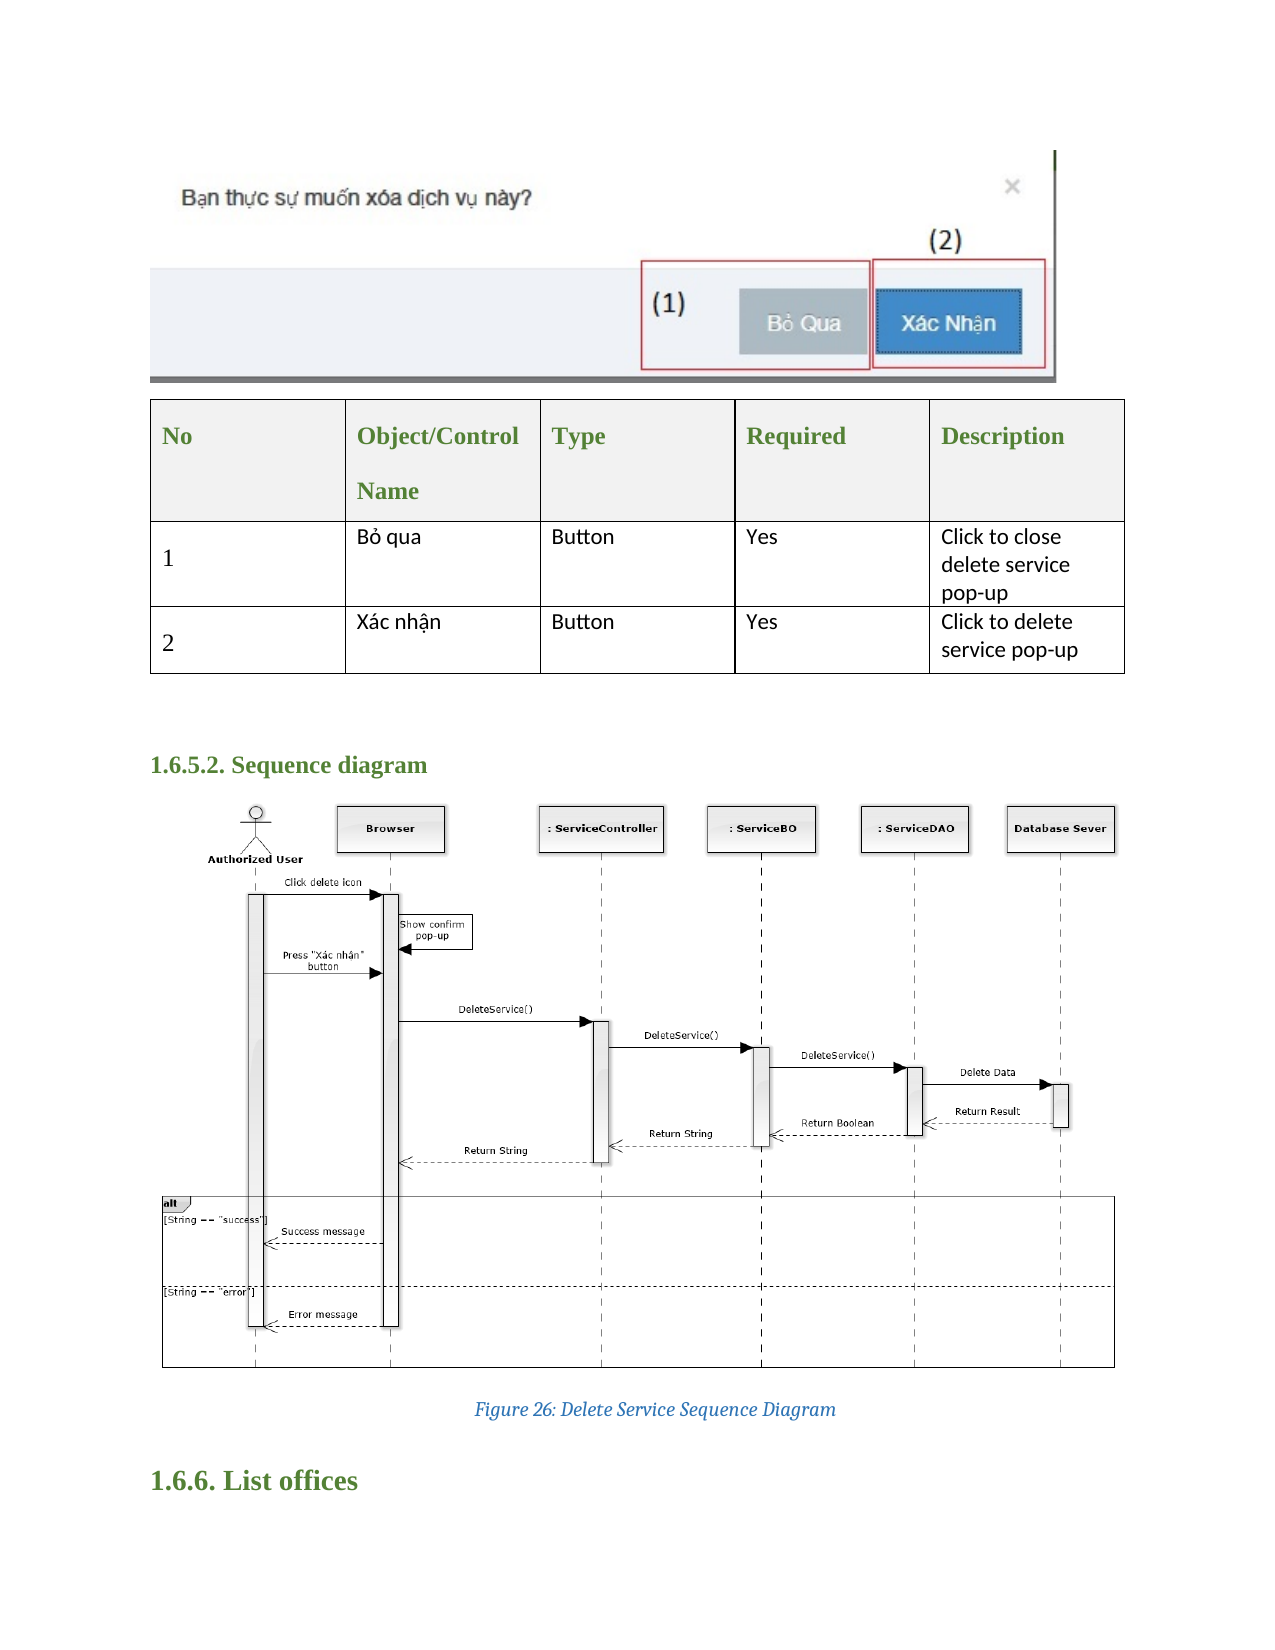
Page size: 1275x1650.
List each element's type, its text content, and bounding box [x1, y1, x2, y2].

picture [150, 150, 1057, 383]
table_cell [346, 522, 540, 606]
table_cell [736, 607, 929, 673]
picture [150, 795, 1125, 1379]
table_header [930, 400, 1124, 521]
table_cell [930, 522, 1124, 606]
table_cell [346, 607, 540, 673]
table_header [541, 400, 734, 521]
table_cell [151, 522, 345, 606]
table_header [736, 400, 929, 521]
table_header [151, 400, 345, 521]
subtitle List offices [150, 1463, 1125, 1496]
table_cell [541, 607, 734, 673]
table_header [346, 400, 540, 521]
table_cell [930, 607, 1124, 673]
subtitle Sequence diagram [150, 750, 1125, 779]
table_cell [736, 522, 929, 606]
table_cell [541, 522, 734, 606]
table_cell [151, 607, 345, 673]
